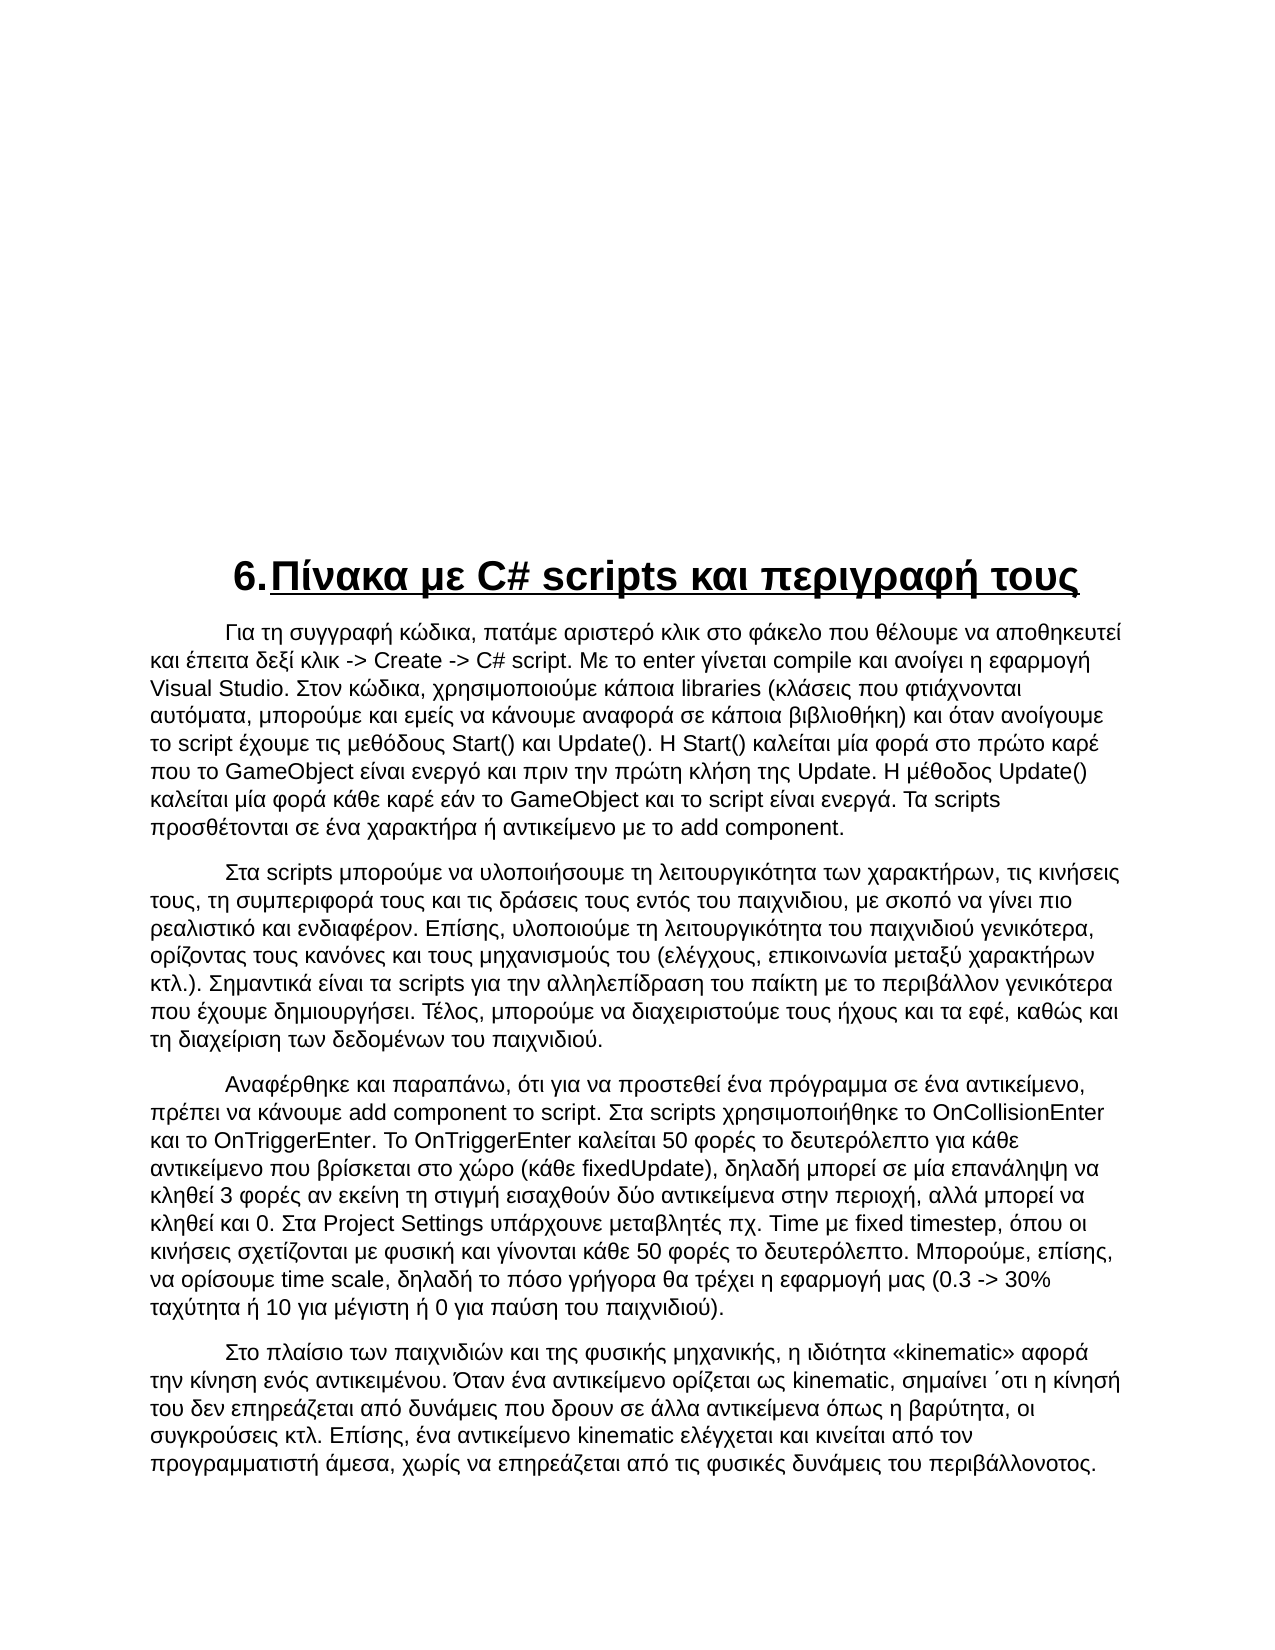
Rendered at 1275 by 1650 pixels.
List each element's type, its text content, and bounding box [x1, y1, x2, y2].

list Πίνακα με C# scripts και περιγραφή τους [187, 551, 1125, 599]
text Στα scripts μπορούμε να υλοποιήσουμε τη λειτουργικότητα των χαρακτήρων, τις κινήσεις τους, τη συμπεριφορά τους και τις δράσεις τους εντός του παιχνιδιου, με σκοπό να γίνει πιο ρεαλιστικό και ενδιαφέρον. Επίσης, υλοποιούμε τη λειτουργικότητα του παιχνιδιού γενικότερα, ορίζοντας τους κανόνες και τους μηχανισμούς του (ελέγχους, επικοινωνία μεταξύ χαρακτήρων κτλ.). Σημαντικά είναι τα scripts για την αλληλεπίδραση του παίκτη με το περιβάλλον γενικότερα που έχουμε δημιουργήσει. Τέλος, μπορούμε να διαχειριστούμε τους ήχους και τα εφέ, καθώς και τη διαχείριση των δεδομένων του παιχνιδιού. [150, 859, 1125, 1052]
text Αναφέρθηκε και παραπάνω, ότι για να προστεθεί ένα πρόγραμμα σε ένα αντικείμενο, πρέπει να κάνουμε add component το script. Στα scripts χρησιμοποιήθηκε το OnCollisionEnter και το OnTriggerEnter. Το OnTriggerEnter καλείται 50 φορές το δευτερόλεπτο για κάθε αντικείμενο που βρίσκεται στο χώρο (κάθε fixedUpdate), δηλαδή μπορεί σε μία επανάληψη να κληθεί 3 φορές αν εκείνη τη στιγμή εισαχθούν δύο αντικείμενα στην περιοχή, αλλά μπορεί να κληθεί και 0. Στα Project Settings υπάρχουνε μεταβλητές πχ. Time με fixed timestep, όπου οι κινήσεις σχετίζονται με φυσική και γίνονται κάθε 50 φορές το δευτερόλεπτο. Μπορούμε, επίσης, να ορίσουμε time scale, δηλαδή το πόσο γρήγορα θα τρέχει η εφαρμογή μας (0.3 -> 30% ταχύτητα ή 10 για μέγιστη ή 0 για παύση του παιχνιδιού). [150, 1071, 1125, 1320]
text Για τη συγγραφή κώδικα, πατάμε αριστερό κλικ στο φάκελο που θέλουμε να αποθηκευτεί και έπειτα δεξί κλικ -> Create -> C# script. Με το enter γίνεται compile και ανοίγει η εφαρμογή Visual Studio. Στον κώδικα, χρησιμοποιούμε κάποια libraries (κλάσεις που φτιάχνονται αυτόματα, μπορούμε και εμείς να κάνουμε αναφορά σε κάποια βιβλιοθήκη) και όταν ανοίγουμε το script έχουμε τις μεθόδους Start() και Update(). H Start() καλείται μία φορά στο πρώτο καρέ που το GameObject είναι ενεργό και πριν την πρώτη κλήση της Update. Η μέθοδος Update() καλείται μία φορά κάθε καρέ εάν το GameObject και το script είναι ενεργά. Τα scripts προσθέτονται σε ένα χαρακτήρα ή αντικείμενο με το add component. [150, 619, 1125, 840]
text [150, 1339, 1125, 1477]
